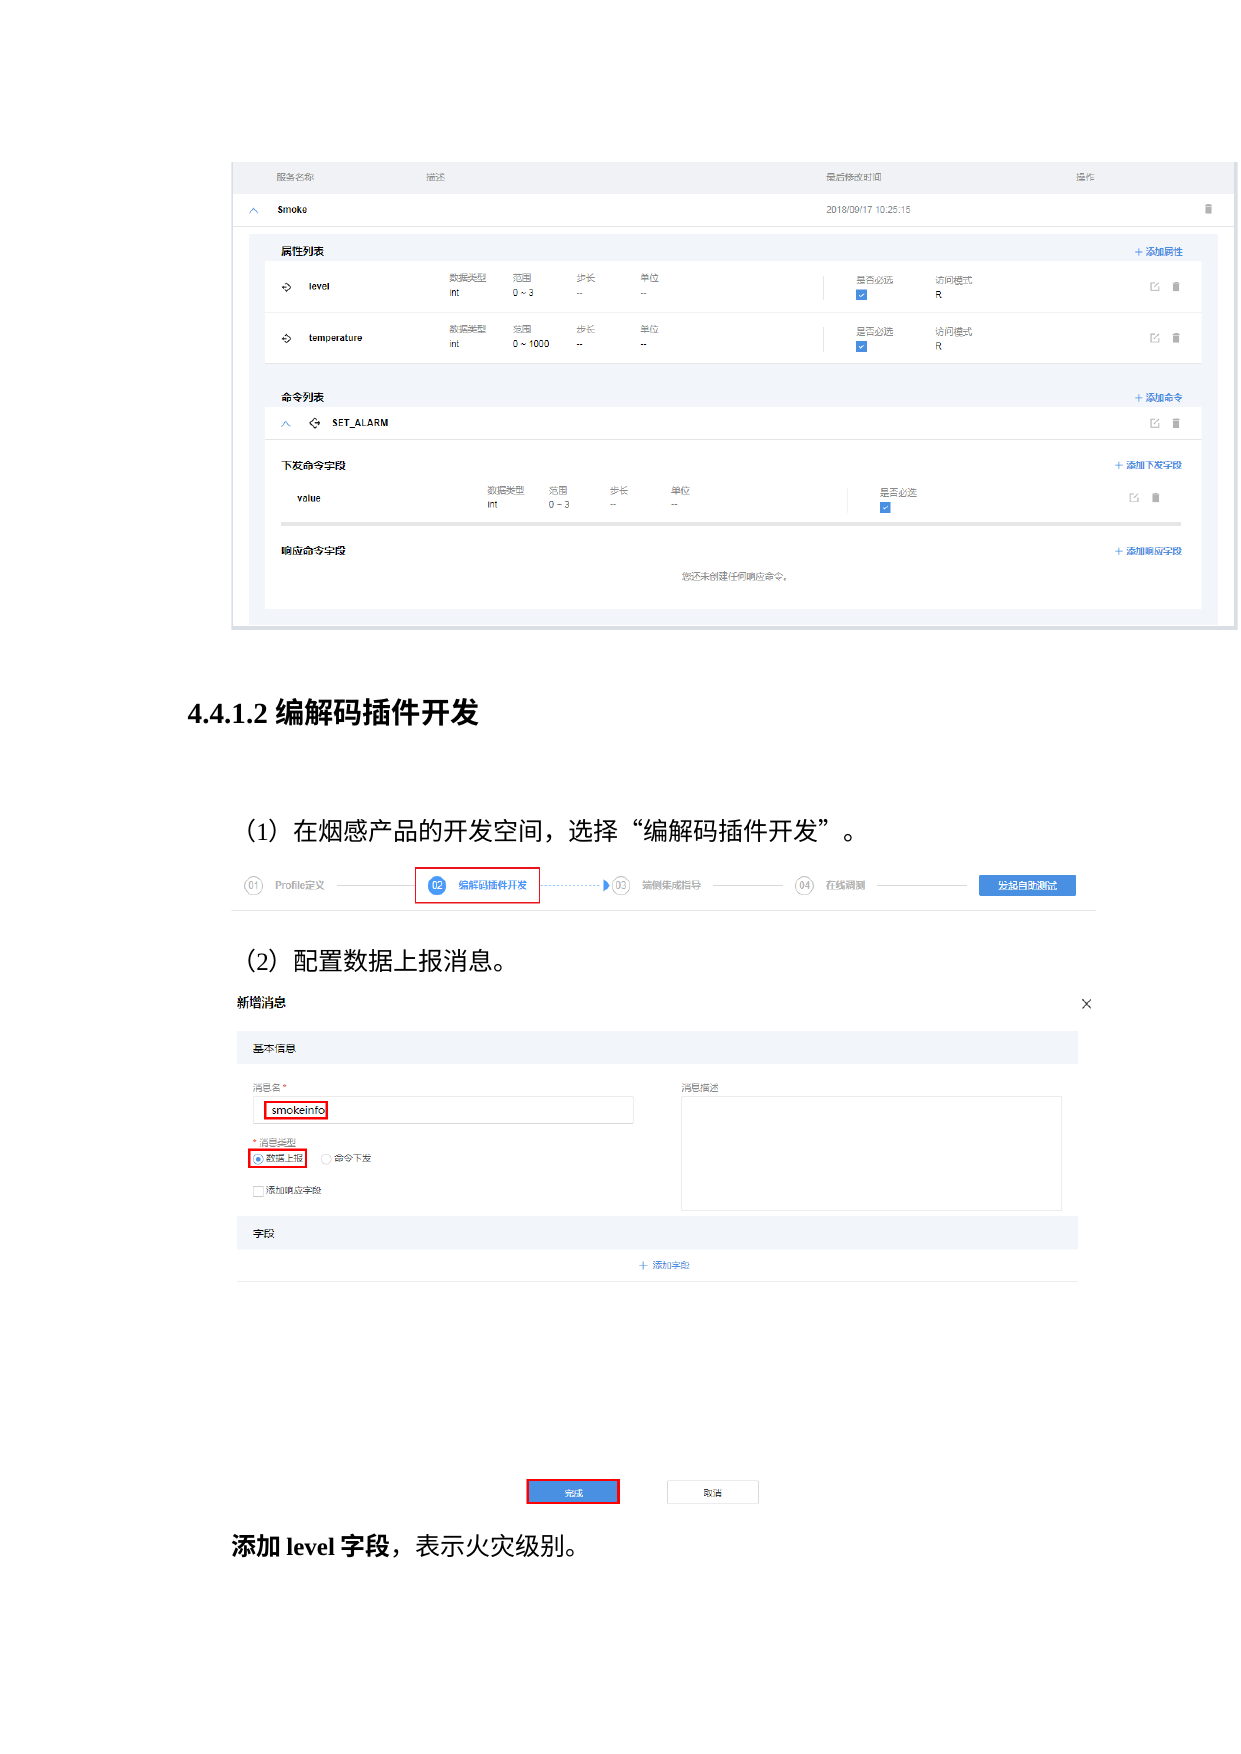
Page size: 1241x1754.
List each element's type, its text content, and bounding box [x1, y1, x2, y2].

subtitle 4.4.1.2 编解码插件开发 [187, 679, 1053, 744]
picture [231, 992, 1097, 1510]
picture [231, 862, 1097, 913]
text （1）在烟感产品的开发空间，选择“编解码插件开发”。 [187, 797, 1053, 862]
text （2）配置数据上报消息。 [187, 927, 1053, 992]
text 添加level字段，表示火灾级别。 [187, 1512, 1053, 1577]
picture [231, 162, 1238, 630]
